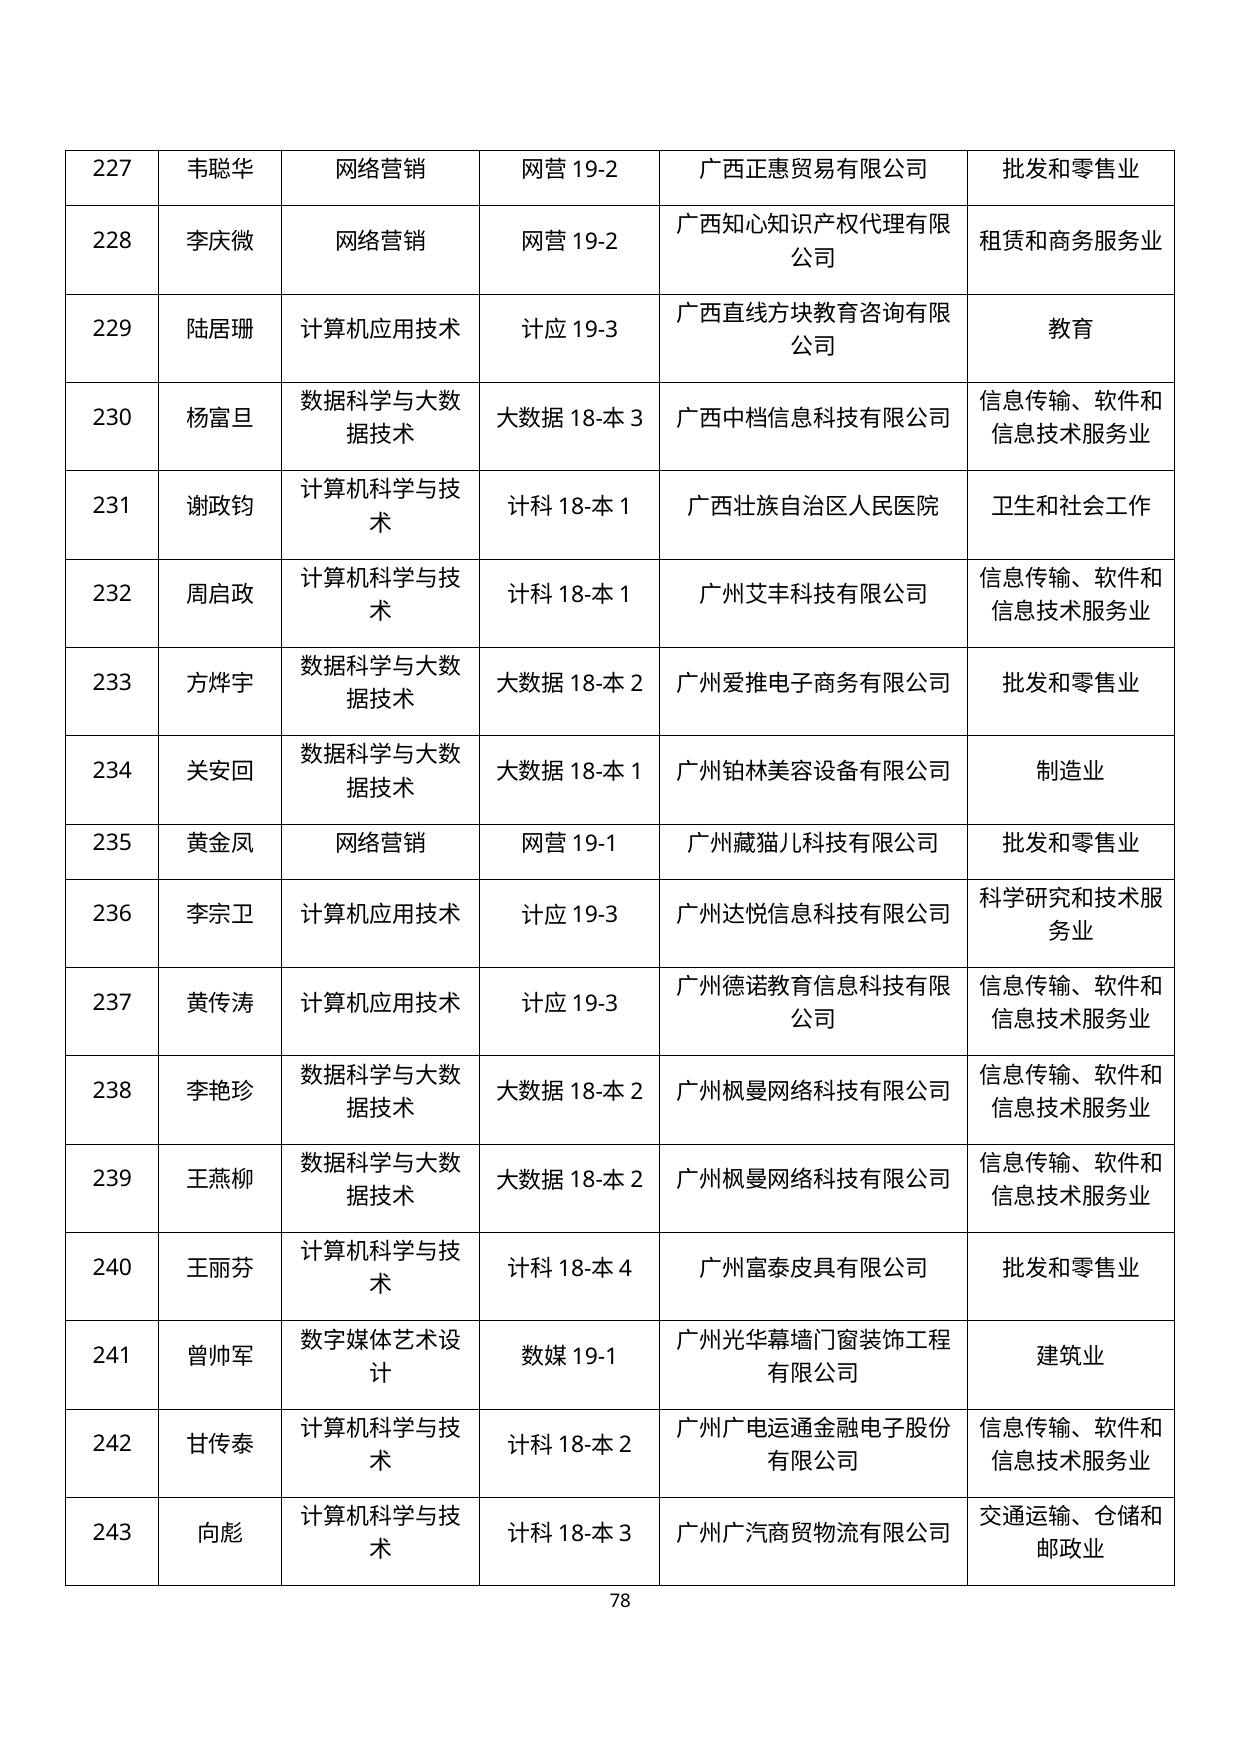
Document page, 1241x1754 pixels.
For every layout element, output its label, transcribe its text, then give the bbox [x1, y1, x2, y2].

table_cell 230 [66, 383, 158, 470]
table_cell 234 [66, 736, 158, 823]
table_cell 广西壮族自治区人民医院 [660, 471, 967, 558]
table_cell 数媒19-1 [480, 1321, 659, 1409]
table_cell 计算机科学与技术 [282, 1410, 479, 1497]
table_cell 236 [66, 880, 158, 967]
table_cell 卫生和社会工作 [968, 471, 1174, 558]
table_cell 教育 [968, 295, 1174, 382]
table_cell 计应19-3 [480, 968, 659, 1055]
table_cell 242 [66, 1410, 158, 1497]
table_cell 计算机科学与技术 [282, 1498, 479, 1585]
table_cell 关安回 [159, 736, 281, 823]
table_cell 计算机科学与技术 [282, 471, 479, 558]
table_cell 广州铂林美容设备有限公司 [660, 736, 967, 823]
table_cell 网络营销 [282, 825, 479, 879]
table_cell 李宗卫 [159, 880, 281, 967]
table_cell 计算机应用技术 [282, 295, 479, 382]
table_cell 李艳珍 [159, 1056, 281, 1144]
table_cell 信息传输、软件和信息技术服务业 [968, 560, 1174, 647]
table_cell 广州枫曼网络科技有限公司 [660, 1145, 967, 1232]
table_cell 计算机应用技术 [282, 880, 479, 967]
table_cell 陆居珊 [159, 295, 281, 382]
table_cell 231 [66, 471, 158, 558]
table_cell 计应19-3 [480, 880, 659, 967]
table_cell 广州艾丰科技有限公司 [660, 560, 967, 647]
table_cell 238 [66, 1056, 158, 1144]
table_cell 计科18-本2 [480, 1410, 659, 1497]
table_cell 信息传输、软件和信息技术服务业 [968, 1410, 1174, 1497]
table_cell 信息传输、软件和信息技术服务业 [968, 383, 1174, 470]
table_cell 黄金凤 [159, 825, 281, 879]
table_cell 计科18-本4 [480, 1233, 659, 1320]
table_cell 大数据18-本1 [480, 736, 659, 823]
table_cell 杨富旦 [159, 383, 281, 470]
table_cell 数据科学与大数据技术 [282, 1056, 479, 1144]
table_cell 批发和零售业 [968, 1233, 1174, 1320]
table_cell 网络营销 [282, 151, 479, 205]
table_cell 计算机科学与技术 [282, 560, 479, 647]
table_cell 科学研究和技术服务业 [968, 880, 1174, 967]
table_cell 大数据18-本2 [480, 1056, 659, 1144]
table_cell 239 [66, 1145, 158, 1232]
table_cell 租赁和商务服务业 [968, 206, 1174, 293]
table_cell 广州光华幕墙门窗装饰工程有限公司 [660, 1321, 967, 1409]
table_cell 广州藏猫儿科技有限公司 [660, 825, 967, 879]
table_cell 227 [66, 151, 158, 205]
table_cell 240 [66, 1233, 158, 1320]
table_cell 大数据18-本3 [480, 383, 659, 470]
table_cell 周启政 [159, 560, 281, 647]
table_cell 237 [66, 968, 158, 1055]
table_cell 广州德诺教育信息科技有限公司 [660, 968, 967, 1055]
table_cell 232 [66, 560, 158, 647]
table_cell 批发和零售业 [968, 648, 1174, 735]
table_cell 计科18-本3 [480, 1498, 659, 1585]
table_cell 王丽芬 [159, 1233, 281, 1320]
table_cell 李庆微 [159, 206, 281, 293]
table_cell 网营19-2 [480, 206, 659, 293]
table_cell 233 [66, 648, 158, 735]
table_cell 广州广汽商贸物流有限公司 [660, 1498, 967, 1585]
table_cell 王燕柳 [159, 1145, 281, 1232]
table_cell 计科18-本1 [480, 471, 659, 558]
table_cell 韦聪华 [159, 151, 281, 205]
table_cell 广州爱推电子商务有限公司 [660, 648, 967, 735]
table_cell 广西正惠贸易有限公司 [660, 151, 967, 205]
table_cell 广州枫曼网络科技有限公司 [660, 1056, 967, 1144]
table_cell 数据科学与大数据技术 [282, 648, 479, 735]
table_cell 229 [66, 295, 158, 382]
table_cell 广州富泰皮具有限公司 [660, 1233, 967, 1320]
table_cell 广西知心知识产权代理有限公司 [660, 206, 967, 293]
table_cell 243 [66, 1498, 158, 1585]
table_cell 向彪 [159, 1498, 281, 1585]
table_cell 广州达悦信息科技有限公司 [660, 880, 967, 967]
table_cell 大数据18-本2 [480, 648, 659, 735]
table_cell 交通运输、仓储和邮政业 [968, 1498, 1174, 1585]
table_cell 曾帅军 [159, 1321, 281, 1409]
table_cell 信息传输、软件和信息技术服务业 [968, 1056, 1174, 1144]
table_cell 批发和零售业 [968, 825, 1174, 879]
table_cell 241 [66, 1321, 158, 1409]
table_cell 黄传涛 [159, 968, 281, 1055]
table_cell 数字媒体艺术设计 [282, 1321, 479, 1409]
table_cell 大数据18-本2 [480, 1145, 659, 1232]
table_cell 数据科学与大数据技术 [282, 383, 479, 470]
table_cell 建筑业 [968, 1321, 1174, 1409]
table_cell 数据科学与大数据技术 [282, 1145, 479, 1232]
table_cell 甘传泰 [159, 1410, 281, 1497]
table_cell 广州广电运通金融电子股份有限公司 [660, 1410, 967, 1497]
table_cell 网络营销 [282, 206, 479, 293]
table_cell 网营19-1 [480, 825, 659, 879]
table_cell 计算机应用技术 [282, 968, 479, 1055]
table_cell 计应19-3 [480, 295, 659, 382]
table_cell 计算机科学与技术 [282, 1233, 479, 1320]
table_cell 制造业 [968, 736, 1174, 823]
table_cell 235 [66, 825, 158, 879]
table_cell 信息传输、软件和信息技术服务业 [968, 968, 1174, 1055]
table_cell 广西中档信息科技有限公司 [660, 383, 967, 470]
table_cell 方烨宇 [159, 648, 281, 735]
table_cell 计科18-本1 [480, 560, 659, 647]
table_cell 谢政钧 [159, 471, 281, 558]
table_cell 广西直线方块教育咨询有限公司 [660, 295, 967, 382]
table_cell 网营19-2 [480, 151, 659, 205]
table_cell 数据科学与大数据技术 [282, 736, 479, 823]
table_cell 228 [66, 206, 158, 293]
table_cell 信息传输、软件和信息技术服务业 [968, 1145, 1174, 1232]
table_cell 批发和零售业 [968, 151, 1174, 205]
